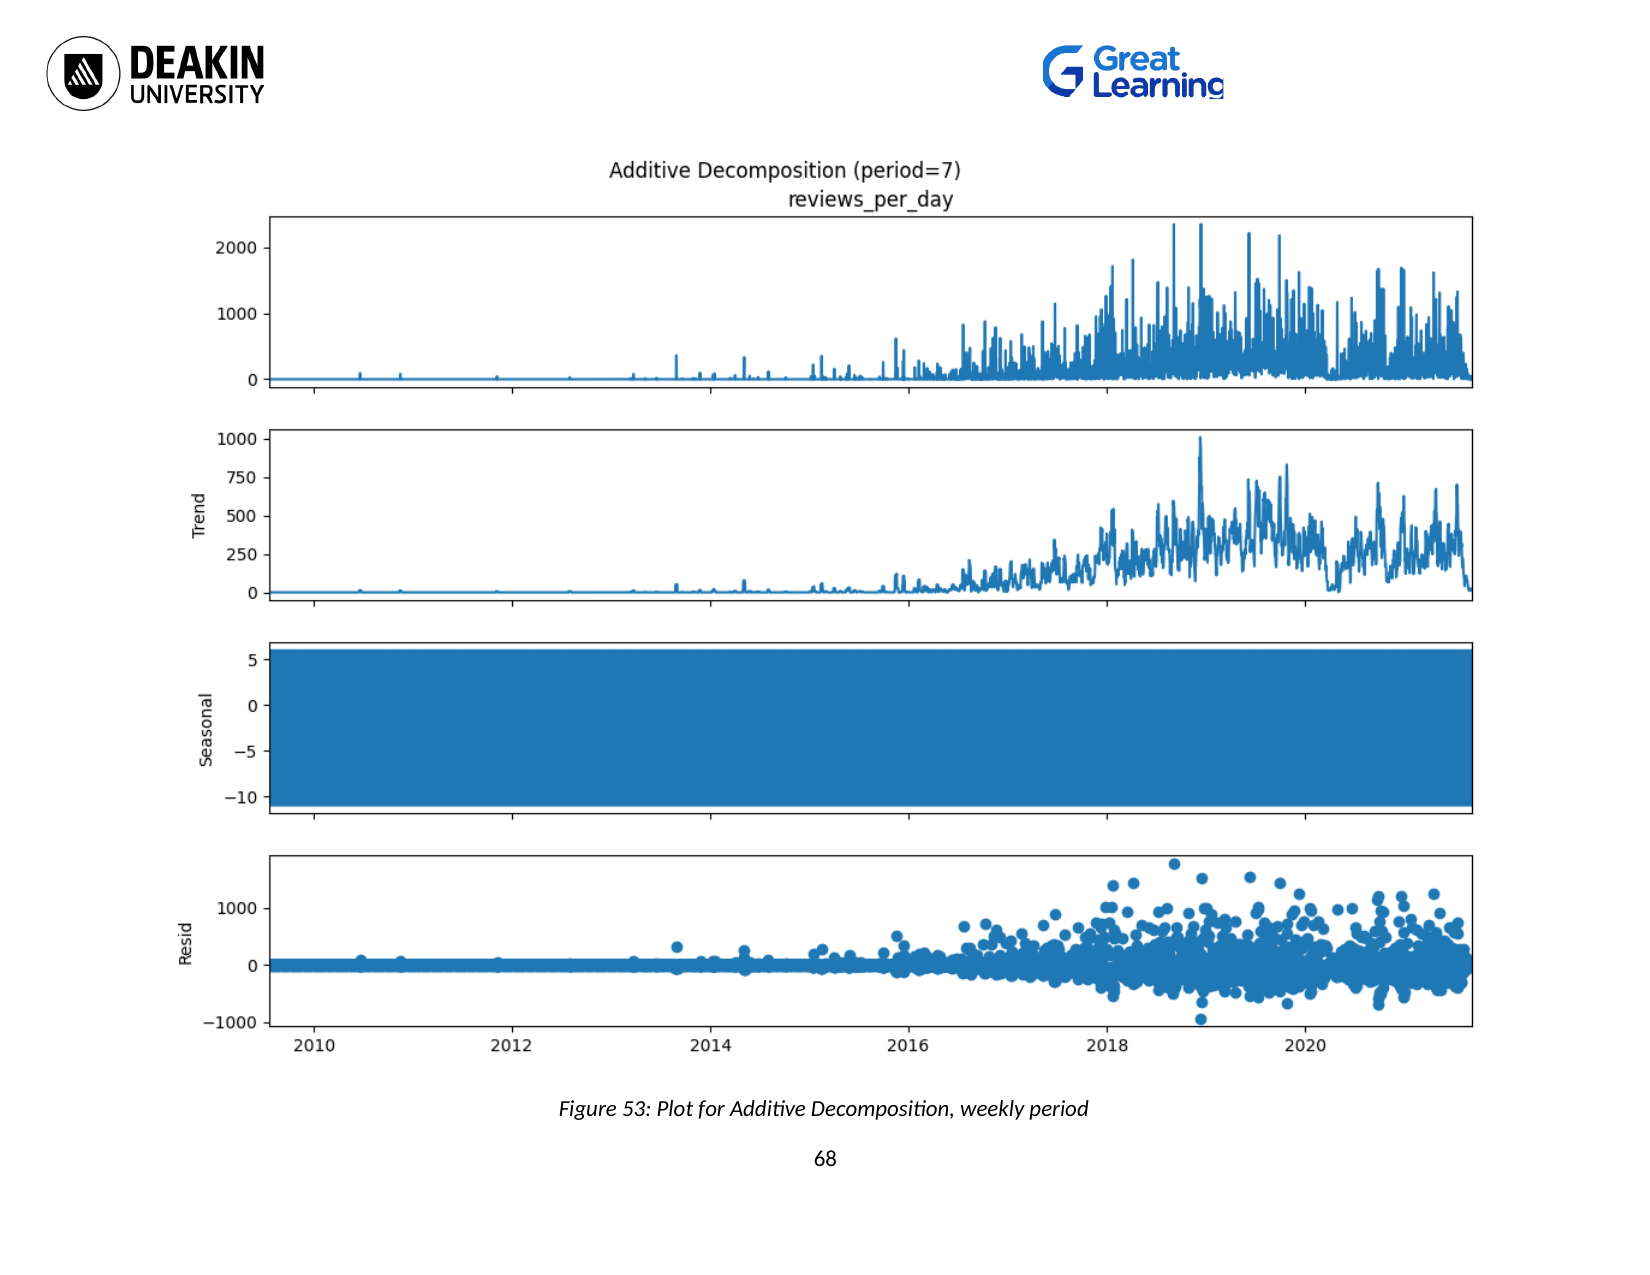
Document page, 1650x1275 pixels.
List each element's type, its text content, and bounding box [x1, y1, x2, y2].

picture [44, 33, 267, 114]
picture [1041, 45, 1223, 99]
picture [166, 150, 1484, 1067]
text Figure 53: Plot for Additive Decomposition, weekly period [150, 1094, 1500, 1122]
